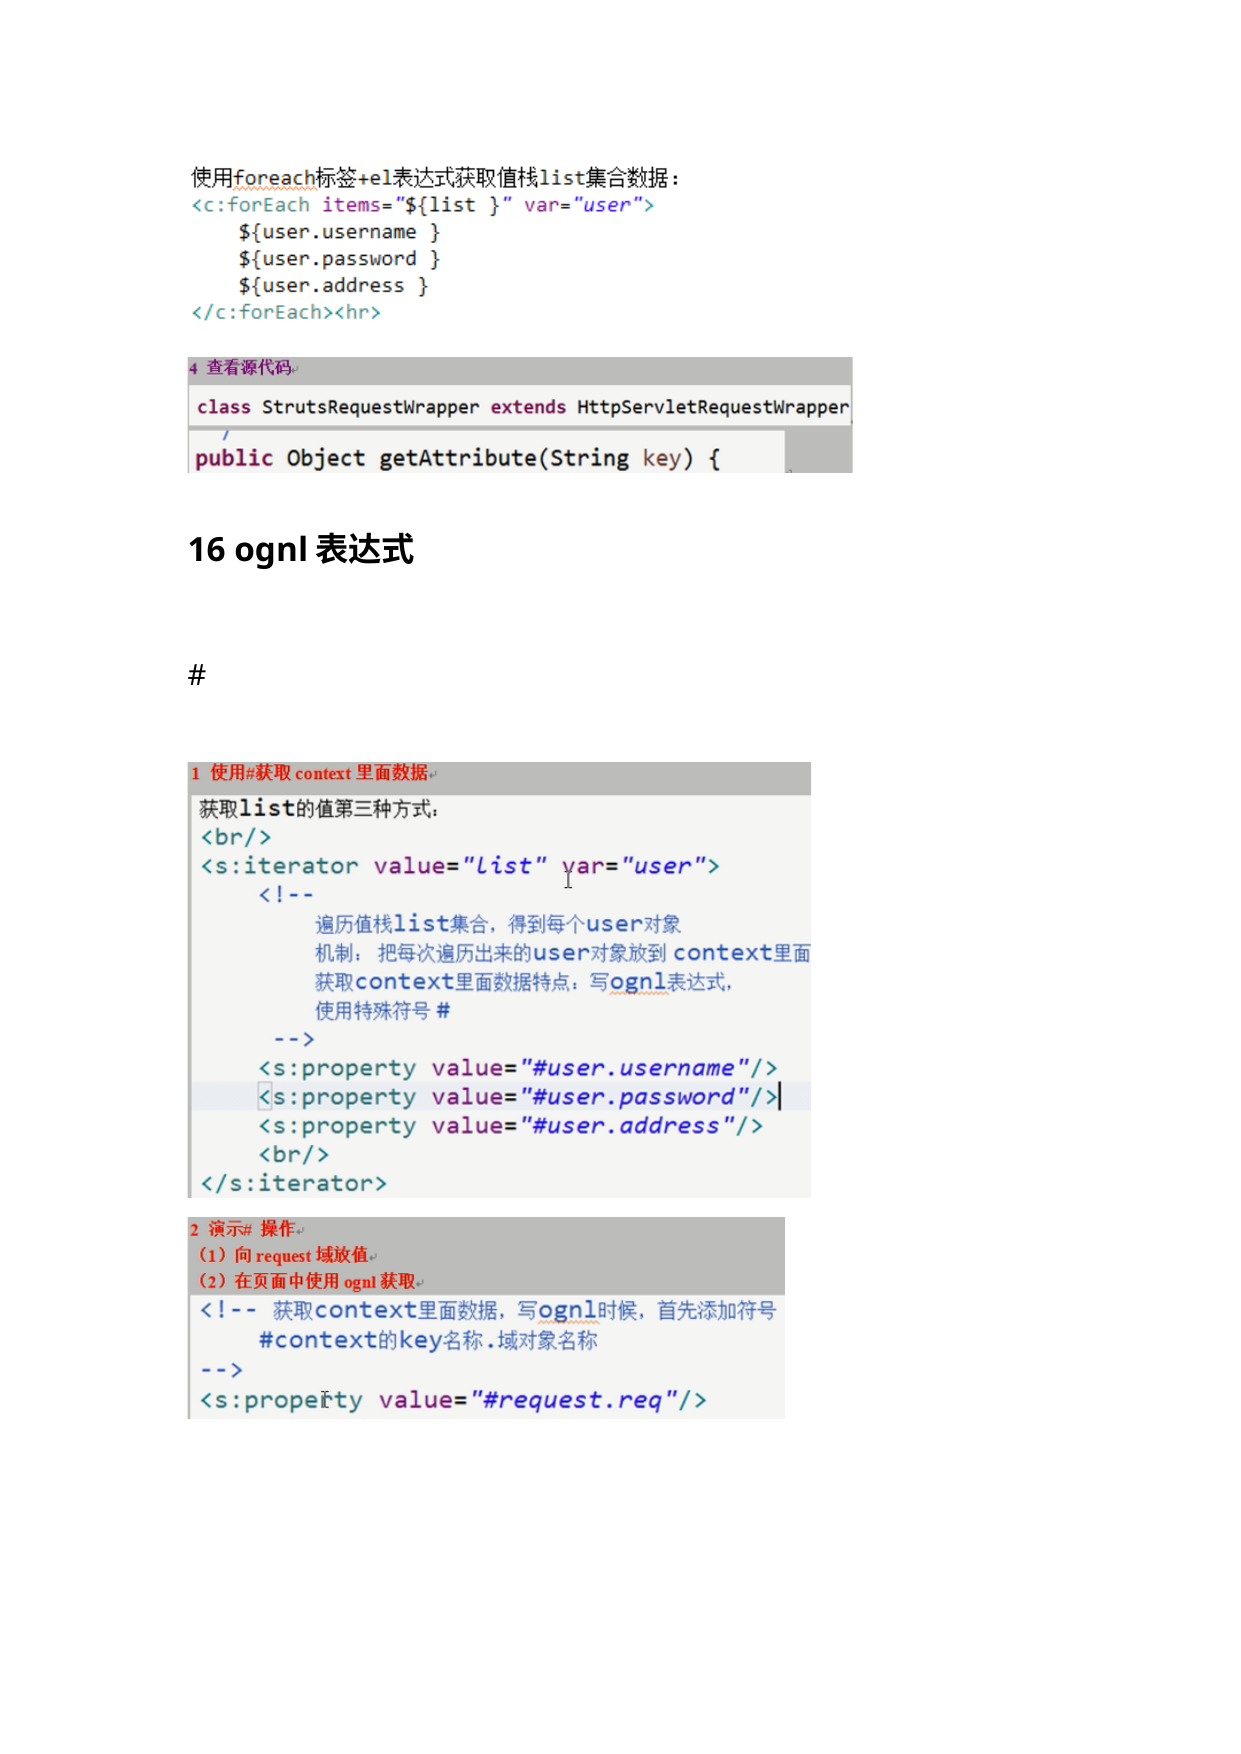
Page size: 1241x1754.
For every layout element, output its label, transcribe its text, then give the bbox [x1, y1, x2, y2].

subtitle # [187, 641, 1053, 706]
subtitle 16 ognl表达式 [187, 514, 1053, 579]
picture [187, 762, 812, 1198]
picture [187, 1217, 785, 1419]
picture [187, 357, 853, 473]
picture [187, 162, 689, 325]
